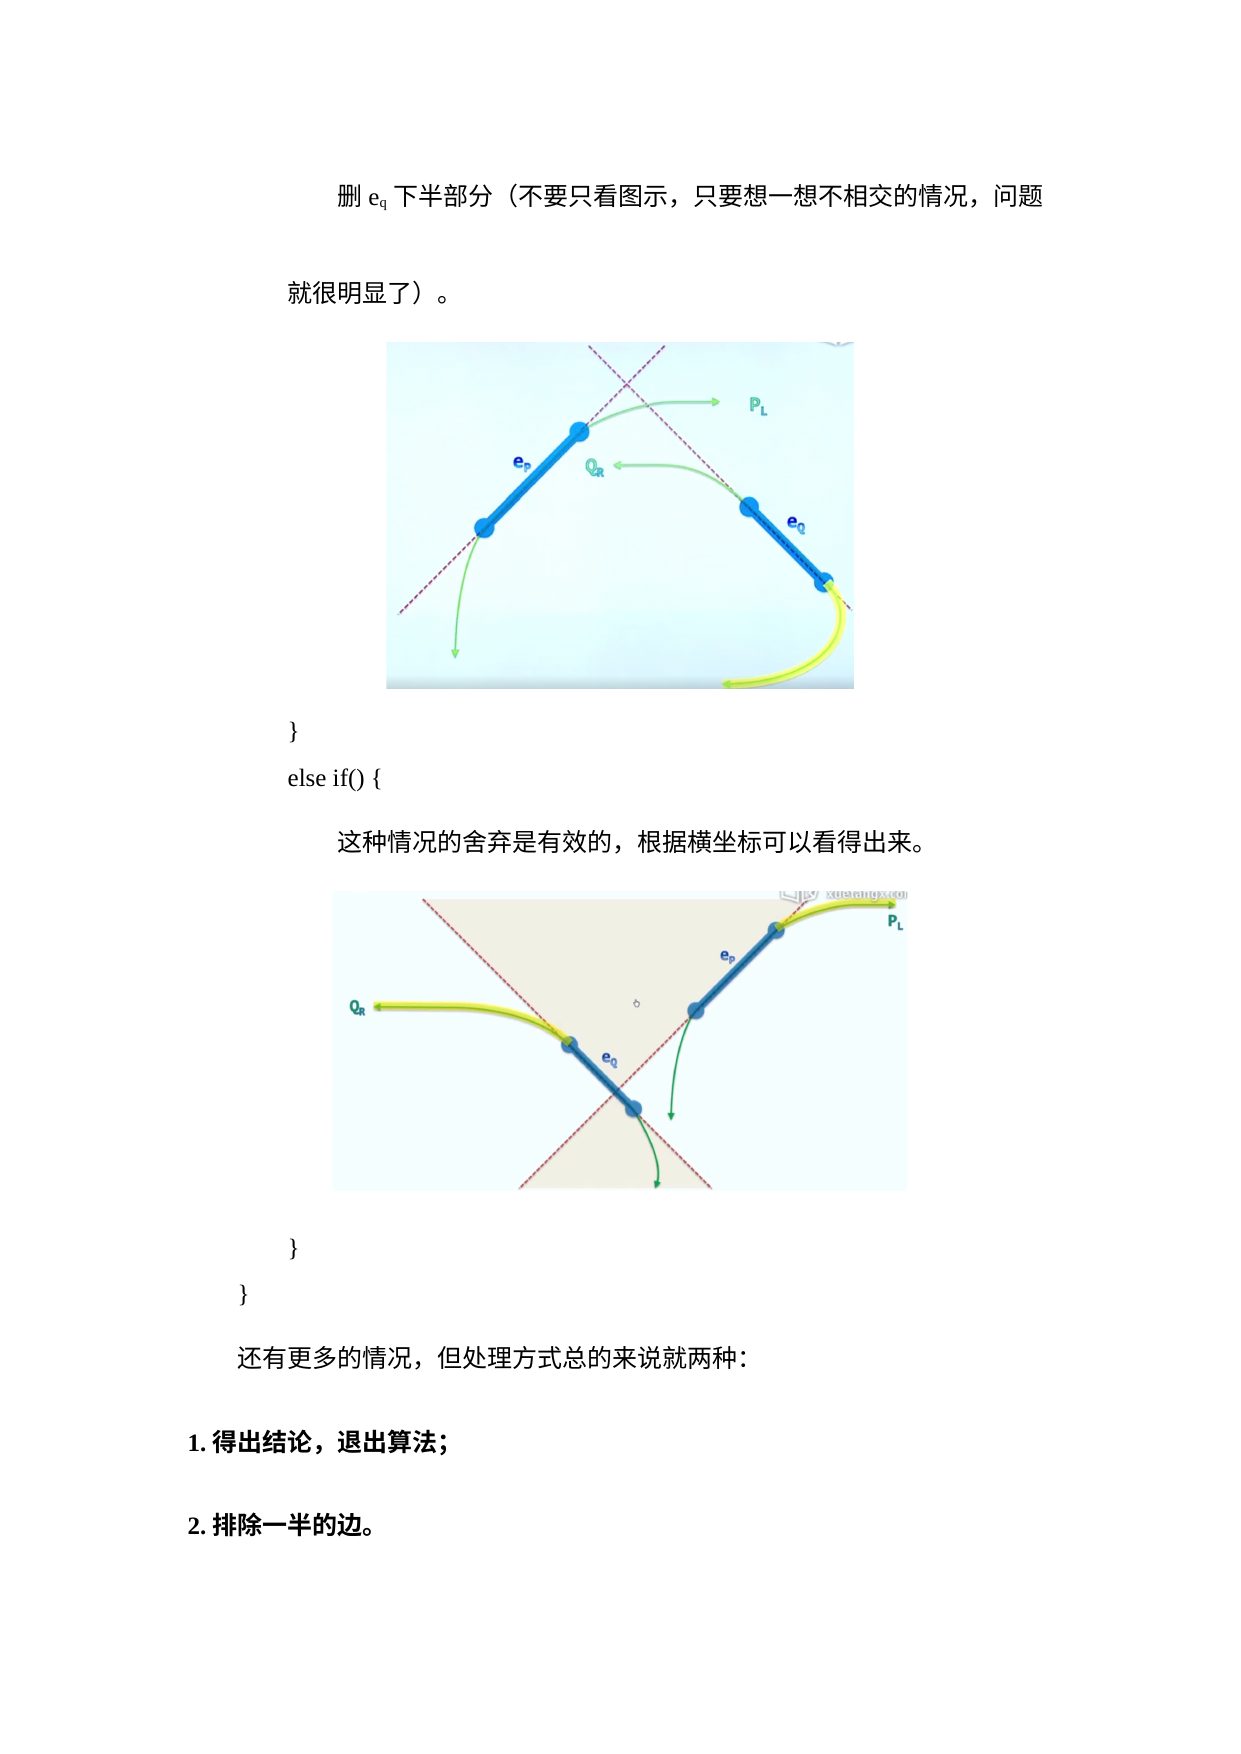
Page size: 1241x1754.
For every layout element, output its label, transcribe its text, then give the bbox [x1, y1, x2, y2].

picture [332, 891, 908, 1191]
text else if() { [287, 761, 1053, 794]
text } [287, 1231, 1053, 1263]
text 还有更多的情况，但处理方式总的来说就两种： [187, 1324, 1053, 1389]
text 删 eq 下半部分（不要只看图示，只要想一想不相交的情况，问题就很明显了）。 [287, 162, 1053, 324]
picture [386, 342, 854, 689]
text } [287, 714, 1053, 747]
text 2. 排除一半的边。 [187, 1491, 1053, 1556]
text 1. 得出结论，退出算法； [187, 1408, 1053, 1473]
text 这种情况的舍弃是有效的，根据横坐标可以看得出来。 [287, 808, 1053, 873]
text } [187, 1278, 1053, 1310]
